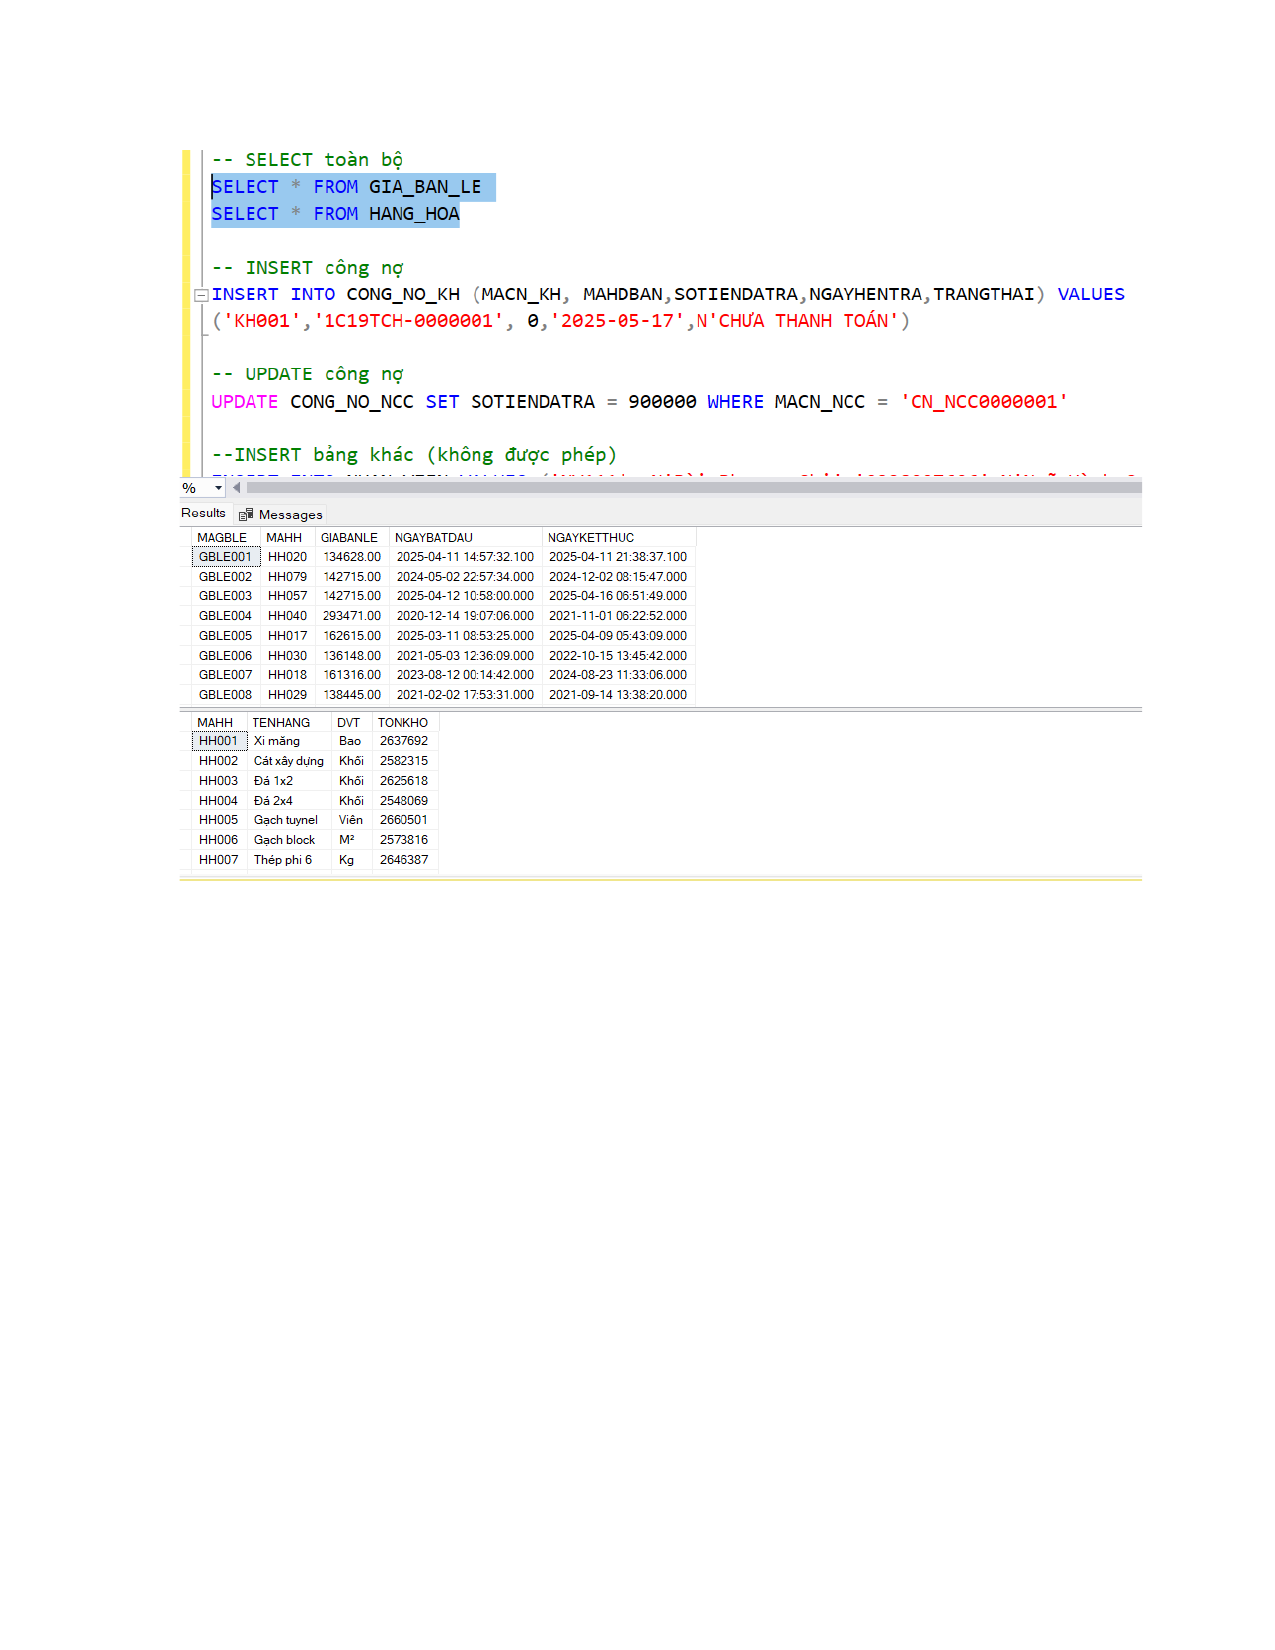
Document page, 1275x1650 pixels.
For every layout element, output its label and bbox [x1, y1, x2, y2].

picture [179, 150, 1143, 881]
